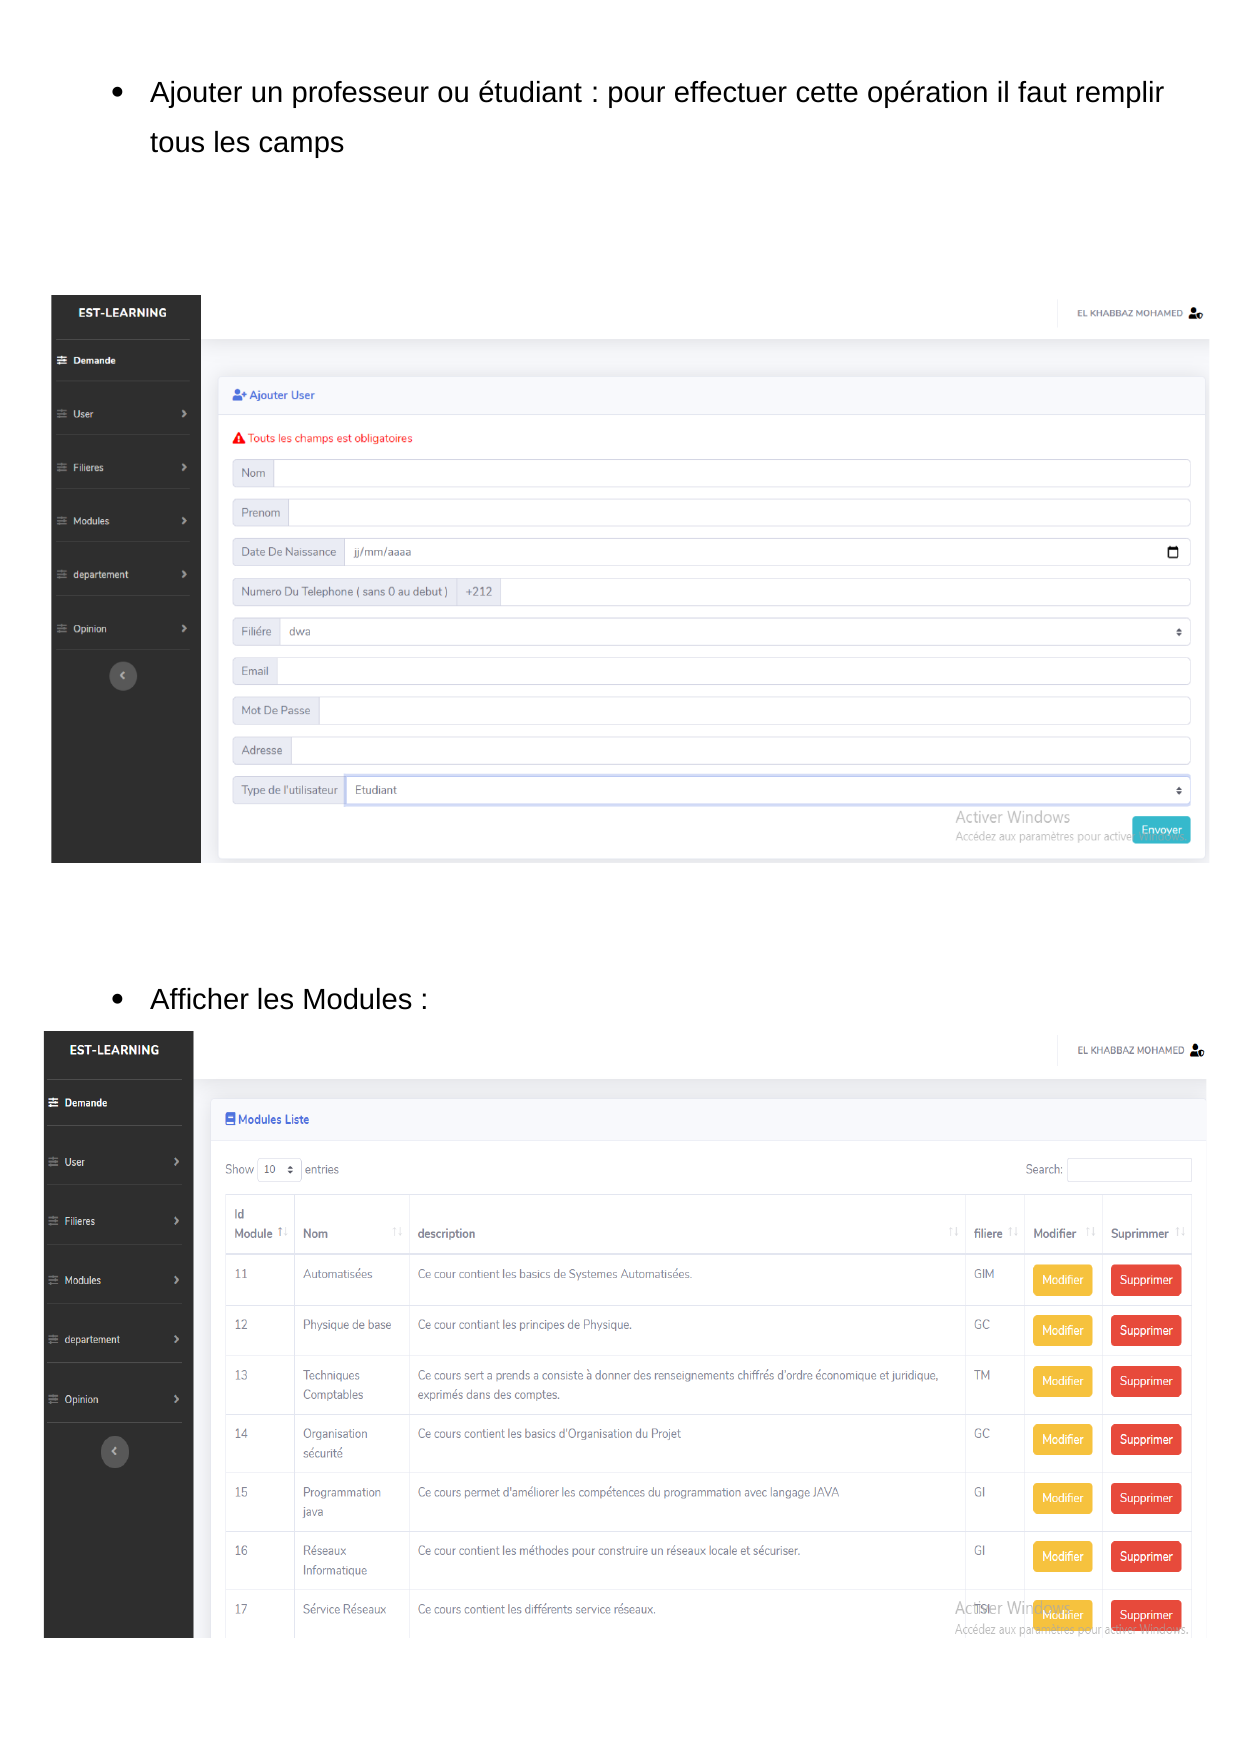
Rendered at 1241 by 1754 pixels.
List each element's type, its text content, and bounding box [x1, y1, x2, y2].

picture [50, 295, 1209, 862]
picture [43, 1031, 1205, 1637]
list Afficher les Modules : [112, 982, 1165, 1016]
list Ajouter un professeur ou étudiant : pour effectuer cette opération il faut remplir tous les camps [112, 75, 1165, 159]
